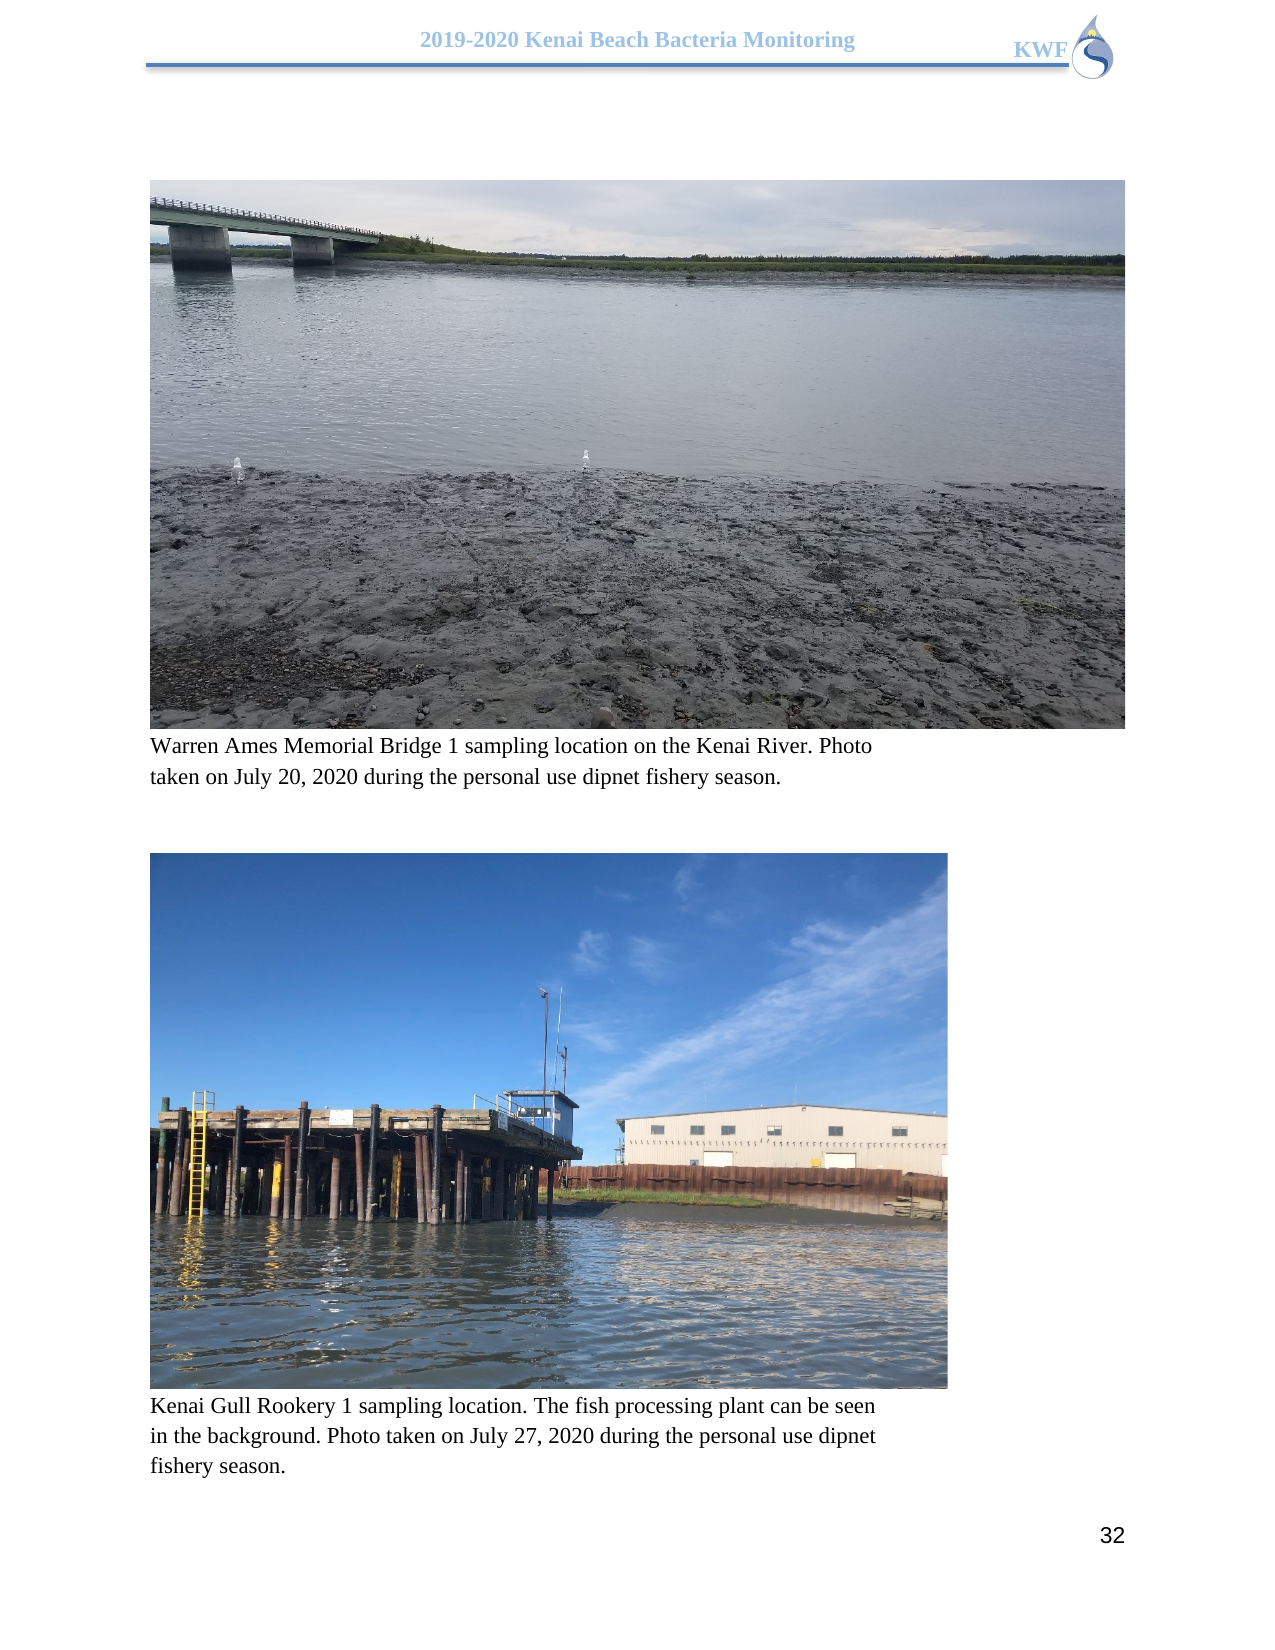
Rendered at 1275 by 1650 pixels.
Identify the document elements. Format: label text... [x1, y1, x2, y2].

picture [150, 853, 948, 1389]
picture [150, 180, 1125, 729]
picture [1069, 13, 1118, 79]
text Kenai Gull Rookery 1 sampling location. The fish processing plant can be seen in the background. Photo taken on July 27, 2020 during the personal use dipnet fishery season. [150, 1392, 891, 1479]
text Warren Ames Memorial Bridge 1 sampling location on the Kenai River. Photo taken on July 20, 2020 during the personal use dipnet fishery season. [150, 733, 891, 789]
